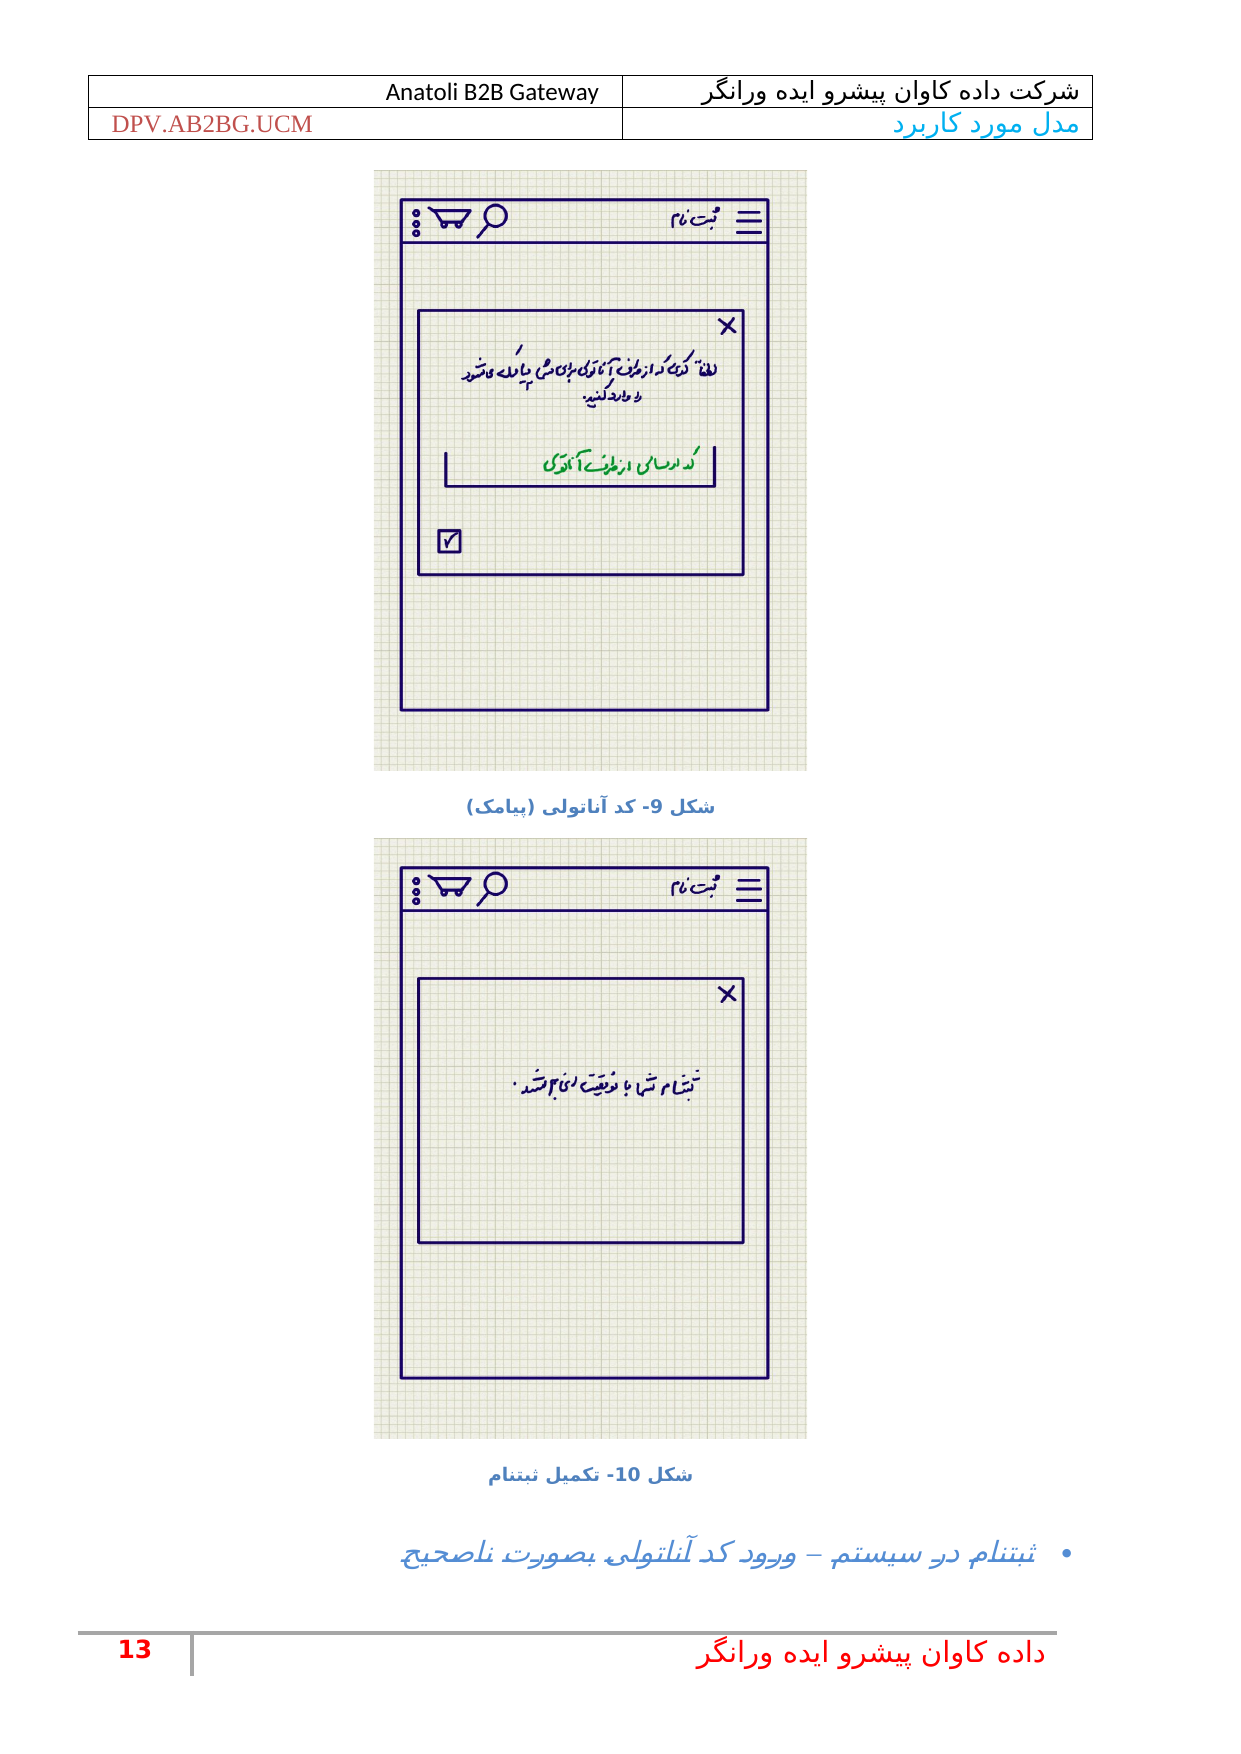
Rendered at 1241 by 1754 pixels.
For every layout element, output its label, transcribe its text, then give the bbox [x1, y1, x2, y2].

text شکل 10- تکمیل ثبتنام [89, 1464, 1092, 1486]
text شکل 9- کد آناتولی (پیامک) [89, 796, 1092, 818]
picture [373, 170, 808, 771]
picture [373, 838, 808, 1439]
subtitle ثبتنام در سيستم – ورود کد آناتولی بصورت ناصحیح [89, 1536, 1063, 1570]
